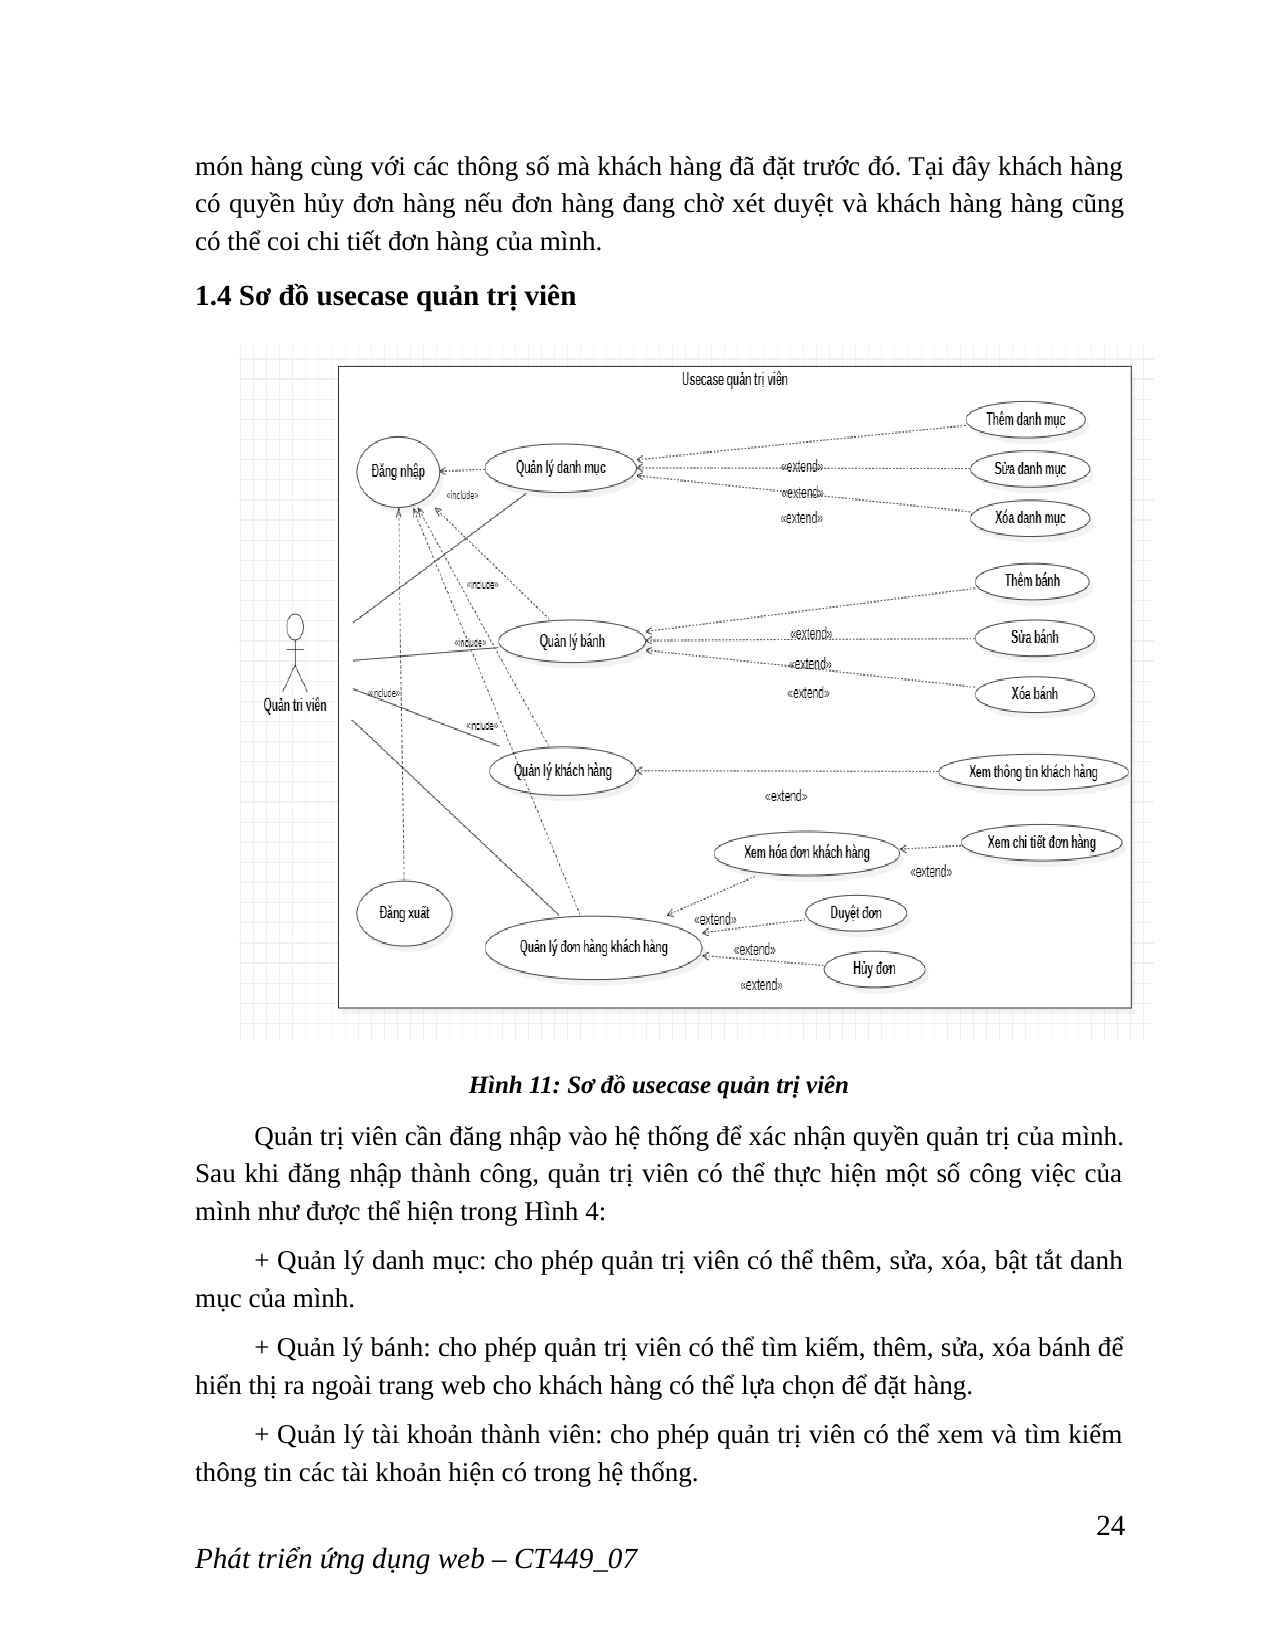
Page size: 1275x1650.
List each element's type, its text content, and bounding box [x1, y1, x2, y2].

text + Quản lý bánh: cho phép quản trị viên có thể tìm kiếm, thêm, sửa, xóa bánh để hiển thị ra ngoài trang web cho khách hàng có thể lựa chọn để đặt hàng. [195, 1332, 1125, 1400]
text Quản trị viên cần đăng nhập vào hệ thống để xác nhận quyền quản trị của mình. Sau khi đăng nhập thành công, quản trị viên có thể thực hiện một số công việc của mình như được thể hiện trong Hình 4: [195, 1120, 1125, 1226]
picture [238, 345, 1154, 1041]
text + Quản lý danh mục: cho phép quản trị viên có thể thêm, sửa, xóa, bật tắt danh mục của mình. [195, 1244, 1125, 1313]
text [195, 150, 1125, 256]
text + Quản lý tài khoản thành viên: cho phép quản trị viên có thể xem và tìm kiếm thông tin các tài khoản hiện có trong hệ thống. [195, 1419, 1125, 1487]
subtitle 1.4 Sơ đồ usecase quản trị viên [195, 278, 1125, 312]
text Hình 11: Sơ đồ usecase quản trị viên [195, 1071, 1125, 1099]
